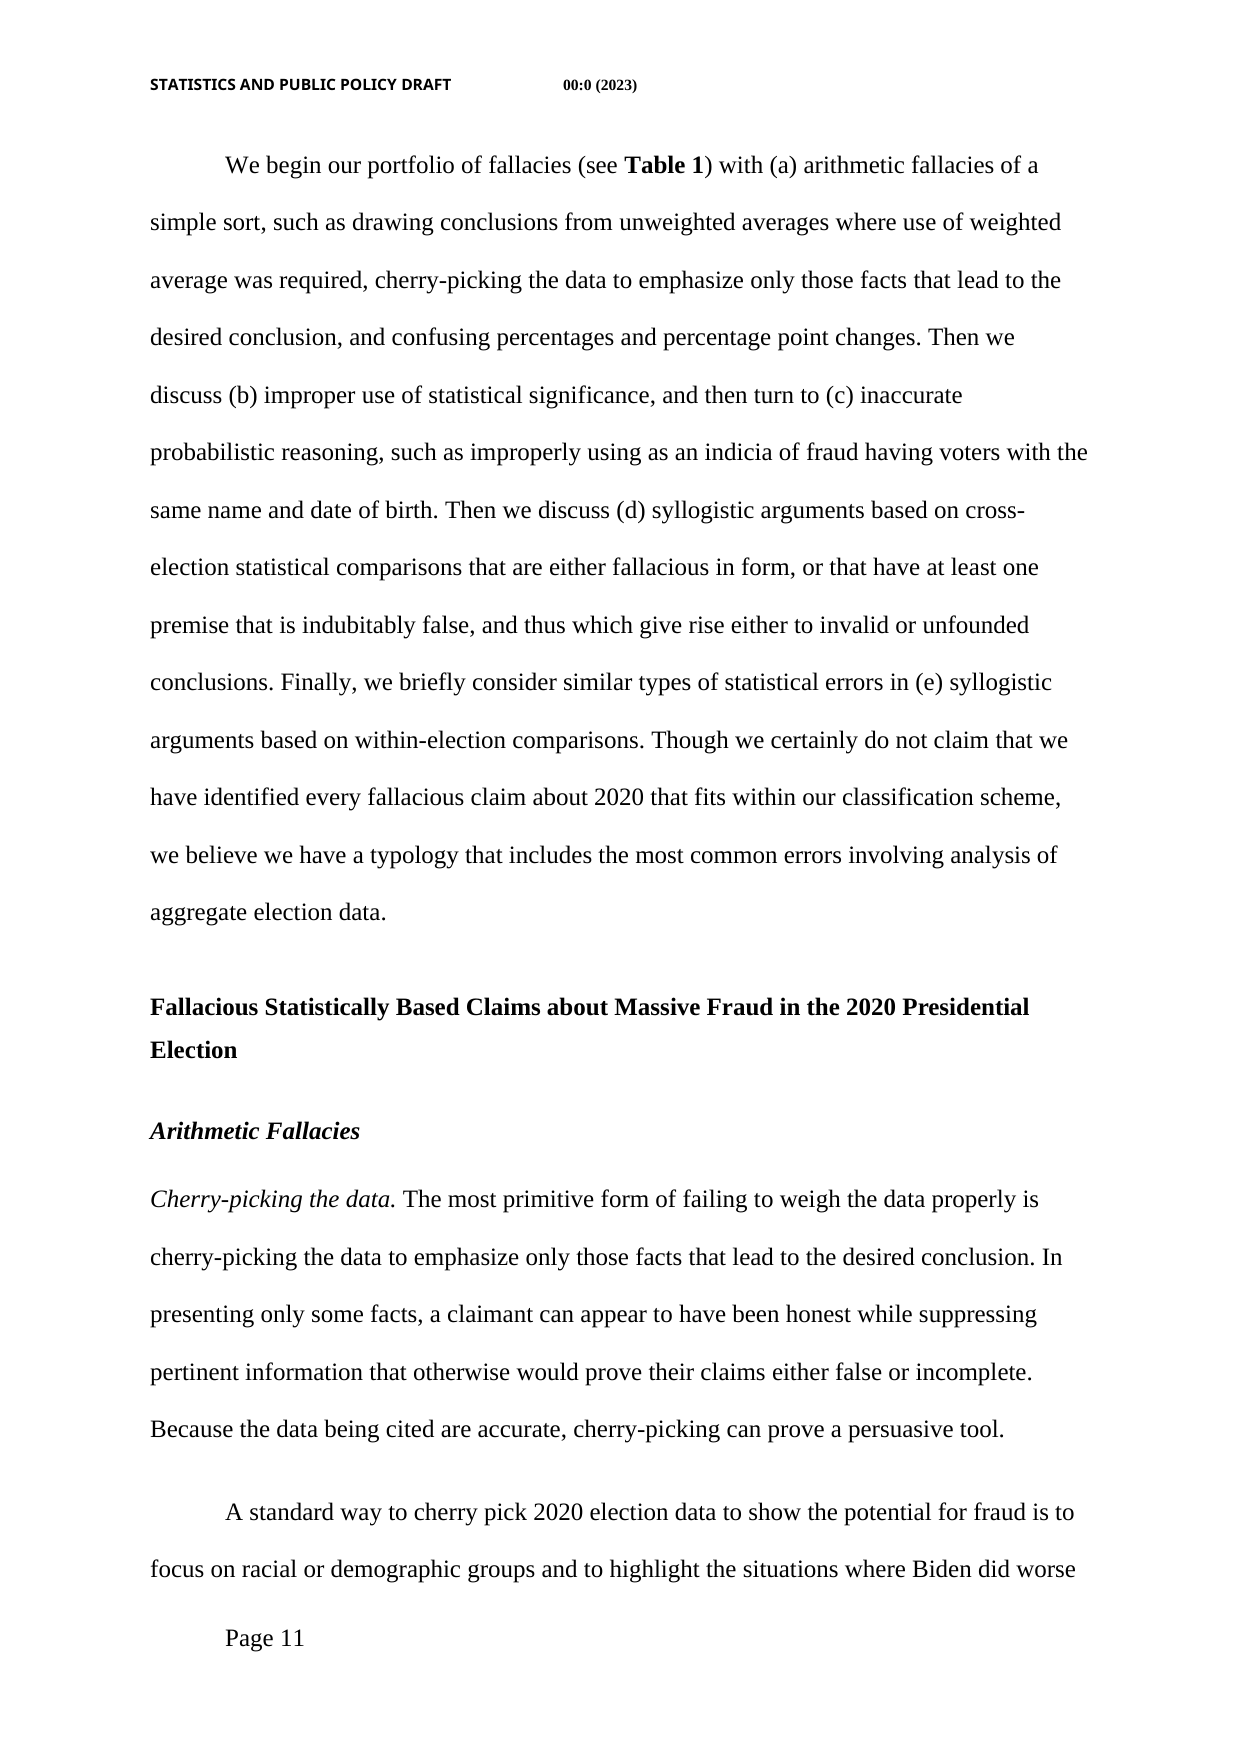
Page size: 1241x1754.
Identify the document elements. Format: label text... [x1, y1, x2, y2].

text We begin our portfolio of fallacies (see Table 1) with (a) arithmetic fallacies of a simple sort, such as drawing conclusions from unweighted averages where use of weighted average was required, cherry-picking the data to emphasize only those facts that lead to the desired conclusion, and confusing percentages and percentage point changes. Then we discuss (b) improper use of statistical significance, and then turn to (c) inaccurate probabilistic reasoning, such as improperly using as an indicia of fraud having voters with the same name and date of birth. Then we discuss (d) syllogistic arguments based on cross-election statistical comparisons that are either fallacious in form, or that have at least one premise that is indubitably false, and thus which give rise either to invalid or unfounded conclusions. Finally, we briefly consider similar types of statistical errors in (e) syllogistic arguments based on within-election comparisons. Though we certainly do not claim that we have identified every fallacious claim about 2020 that fits within our classification scheme, we believe we have a typology that includes the most common errors involving analysis of aggregate election data. [150, 150, 1090, 926]
subtitle Arithmetic Fallacies [150, 1116, 1032, 1145]
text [150, 1497, 1090, 1583]
subtitle Fallacious Statistically Based Claims about Massive Fraud in the 2020 Presidential Election [150, 992, 1032, 1064]
text Cherry-picking the data. The most primitive form of failing to weigh the data properly is cherry-picking the data to emphasize only those facts that lead to the desired conclusion. In presenting only some facts, a claimant can appear to have been honest while suppressing pertinent information that otherwise would prove their claims either false or incomplete. Because the data being cited are accurate, cherry-picking can prove a persuasive tool. [150, 1184, 1090, 1443]
